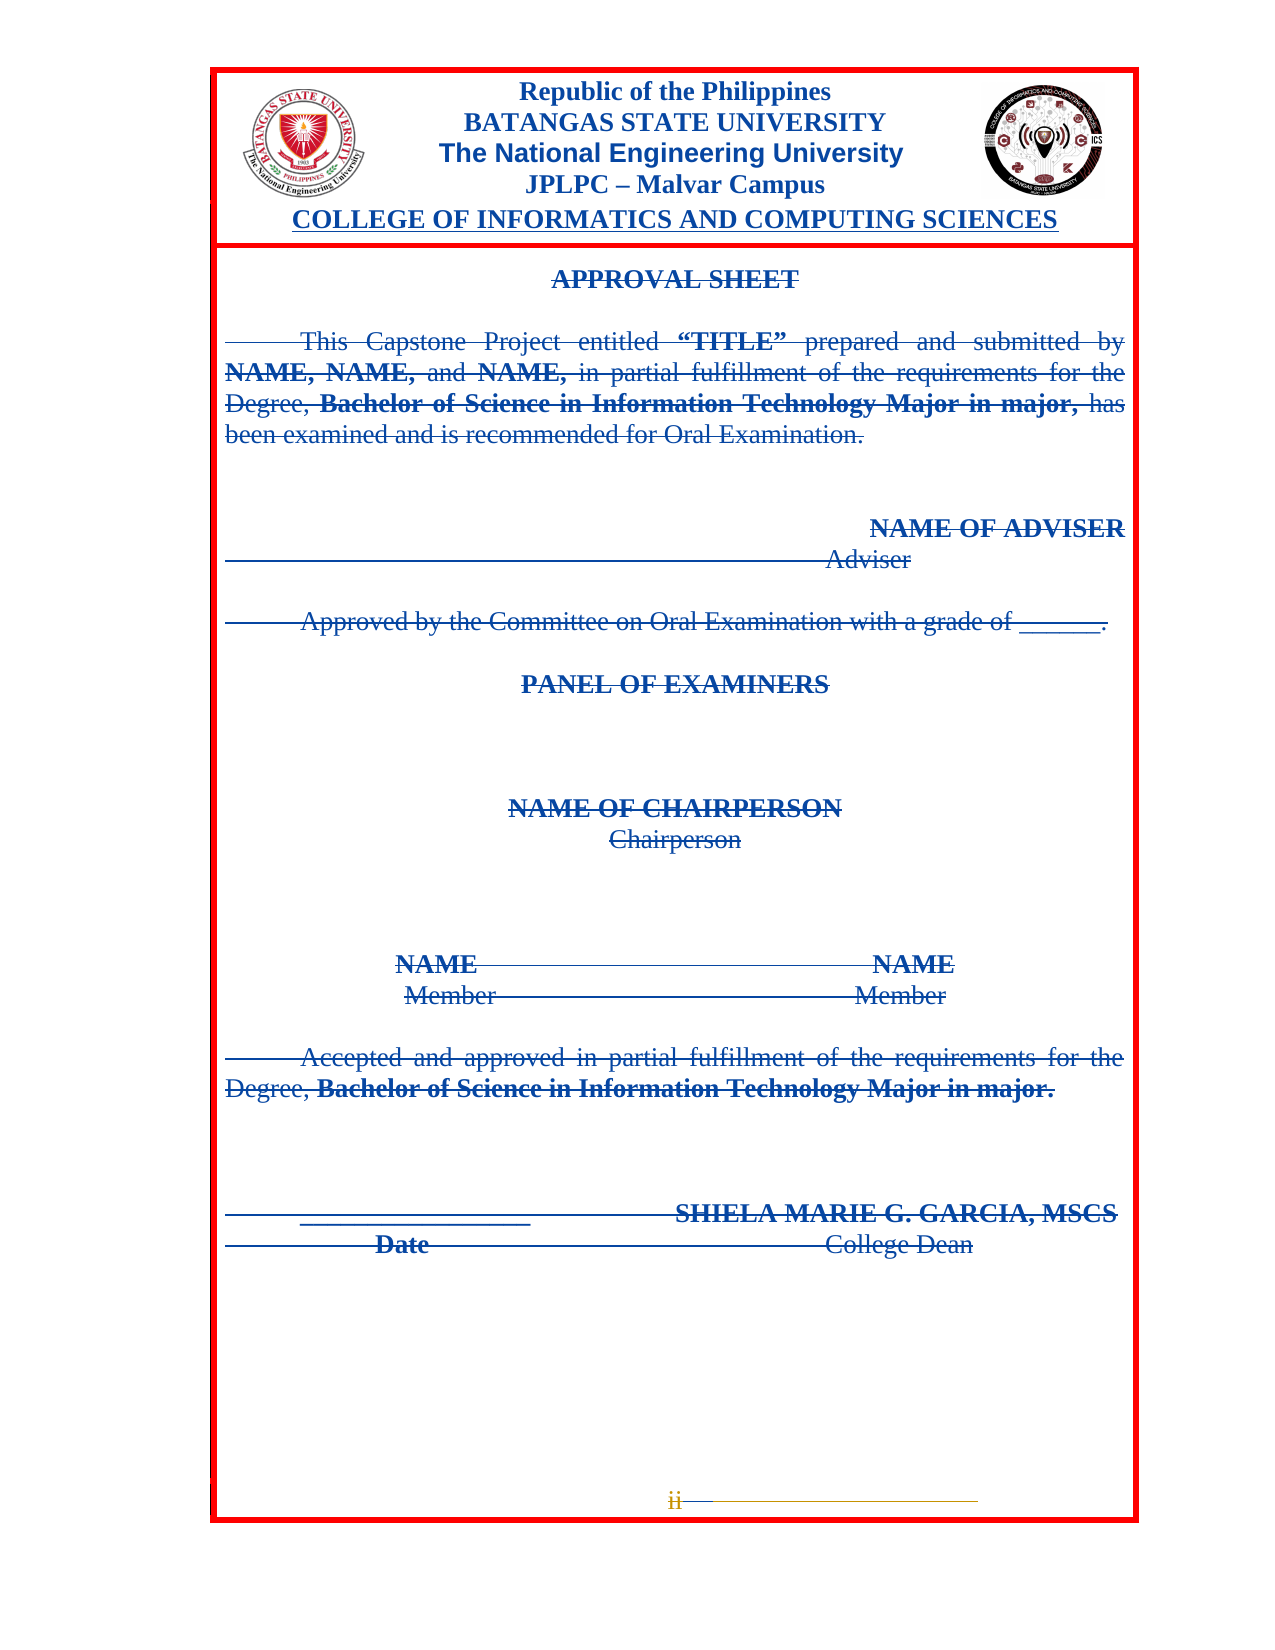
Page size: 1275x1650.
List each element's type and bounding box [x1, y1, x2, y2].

picture [242, 89, 366, 199]
picture [981, 82, 1105, 199]
